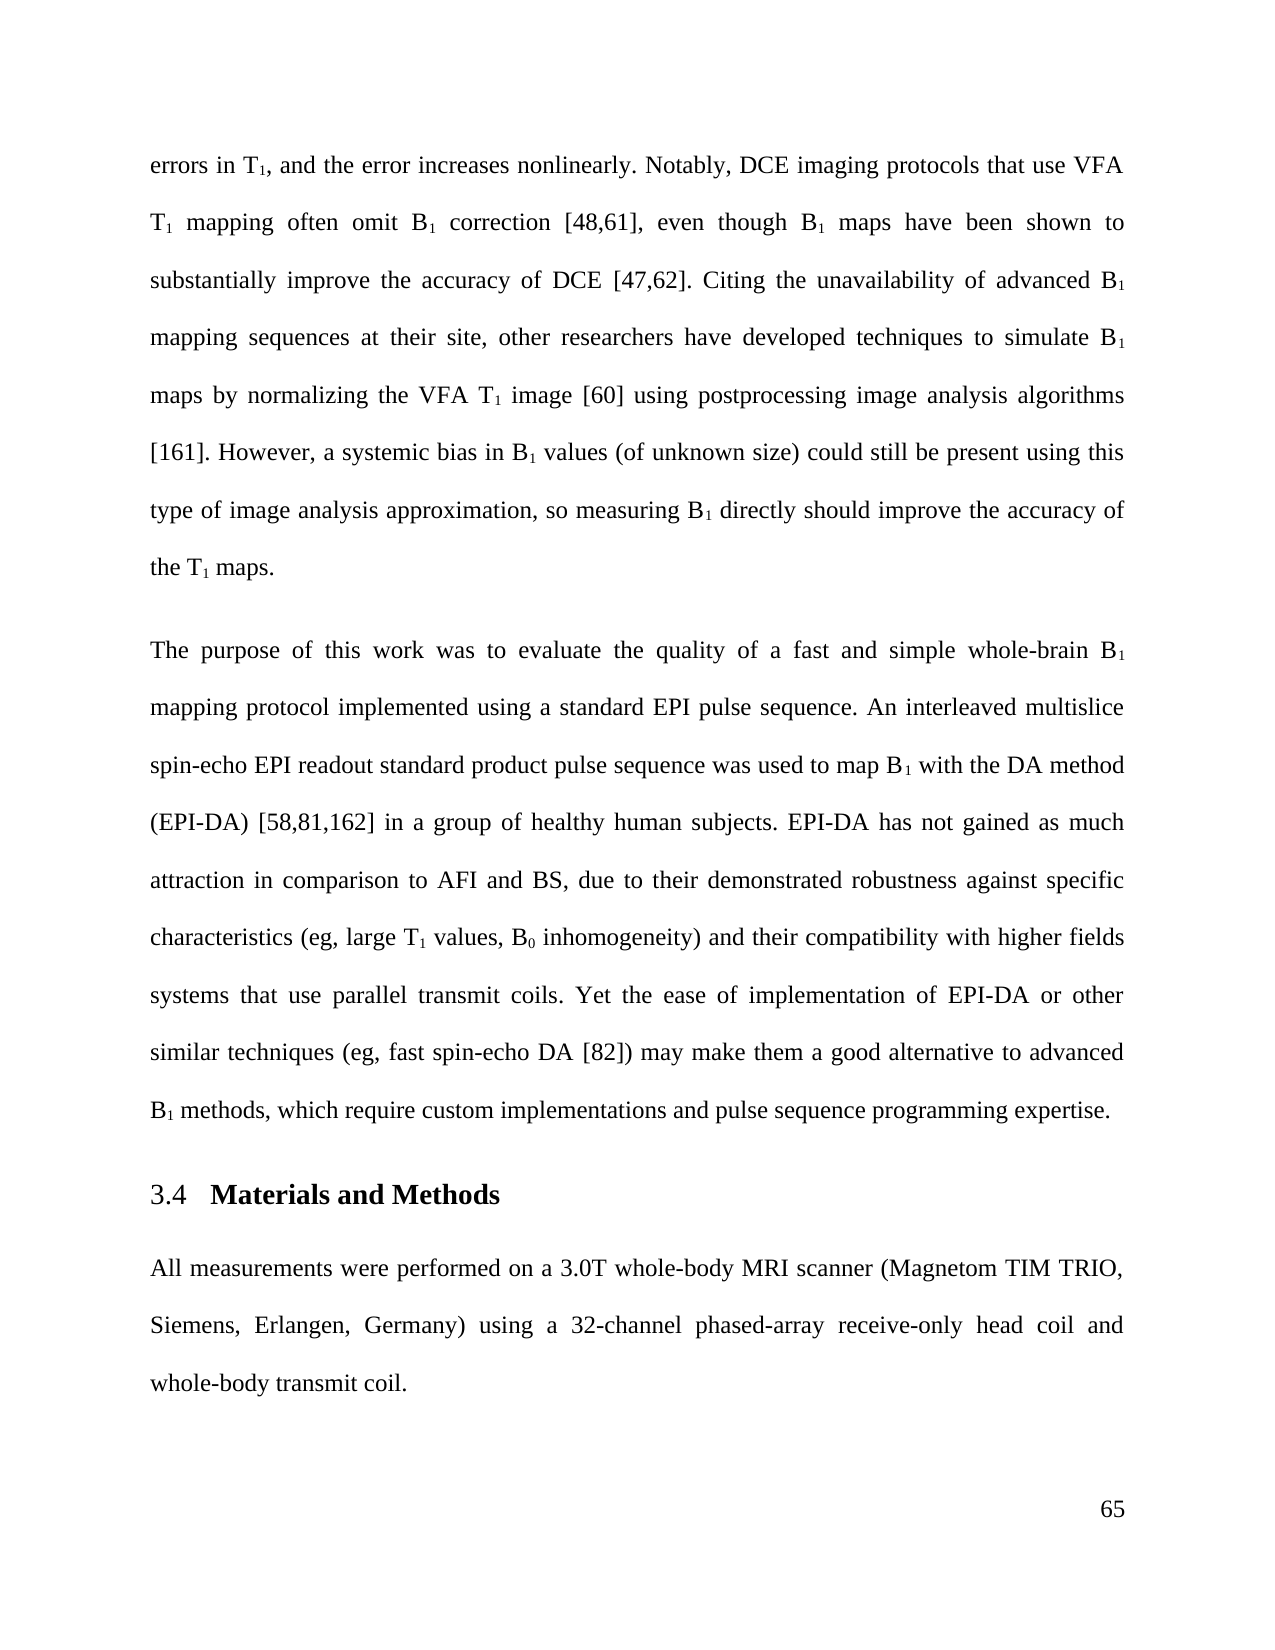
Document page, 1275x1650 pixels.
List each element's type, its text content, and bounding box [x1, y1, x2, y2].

text The purpose of this work was to evaluate the quality of a fast and simple whole-brain B1 mapping protocol implemented using a standard EPI pulse sequence. An interleaved multislice spin-echo EPI readout standard product pulse sequence was used to map B1 with the DA method (EPI-DA) [58,81,162] in a group of healthy human subjects. EPI-DA has not gained as much attraction in comparison to AFI and BS, due to their demonstrated robustness against specific characteristics (eg, large T1 values, B0 inhomogeneity) and their compatibility with higher fields systems that use parallel transmit coils. Yet the ease of implementation of EPI-DA or other similar techniques (eg, fast spin-echo DA [82]) may make them a good alternative to advanced B1 methods, which require custom implementations and pulse sequence programming expertise. [150, 635, 1125, 1124]
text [150, 150, 1125, 581]
subtitle Materials and Methods [150, 1177, 1125, 1211]
text All measurements were performed on a 3.0T whole-body MRI scanner (Magnetom TIM TRIO, Siemens, Erlangen, Germany) using a 32-channel phased-array receive-only head coil and whole-body transmit coil. [150, 1253, 1125, 1397]
